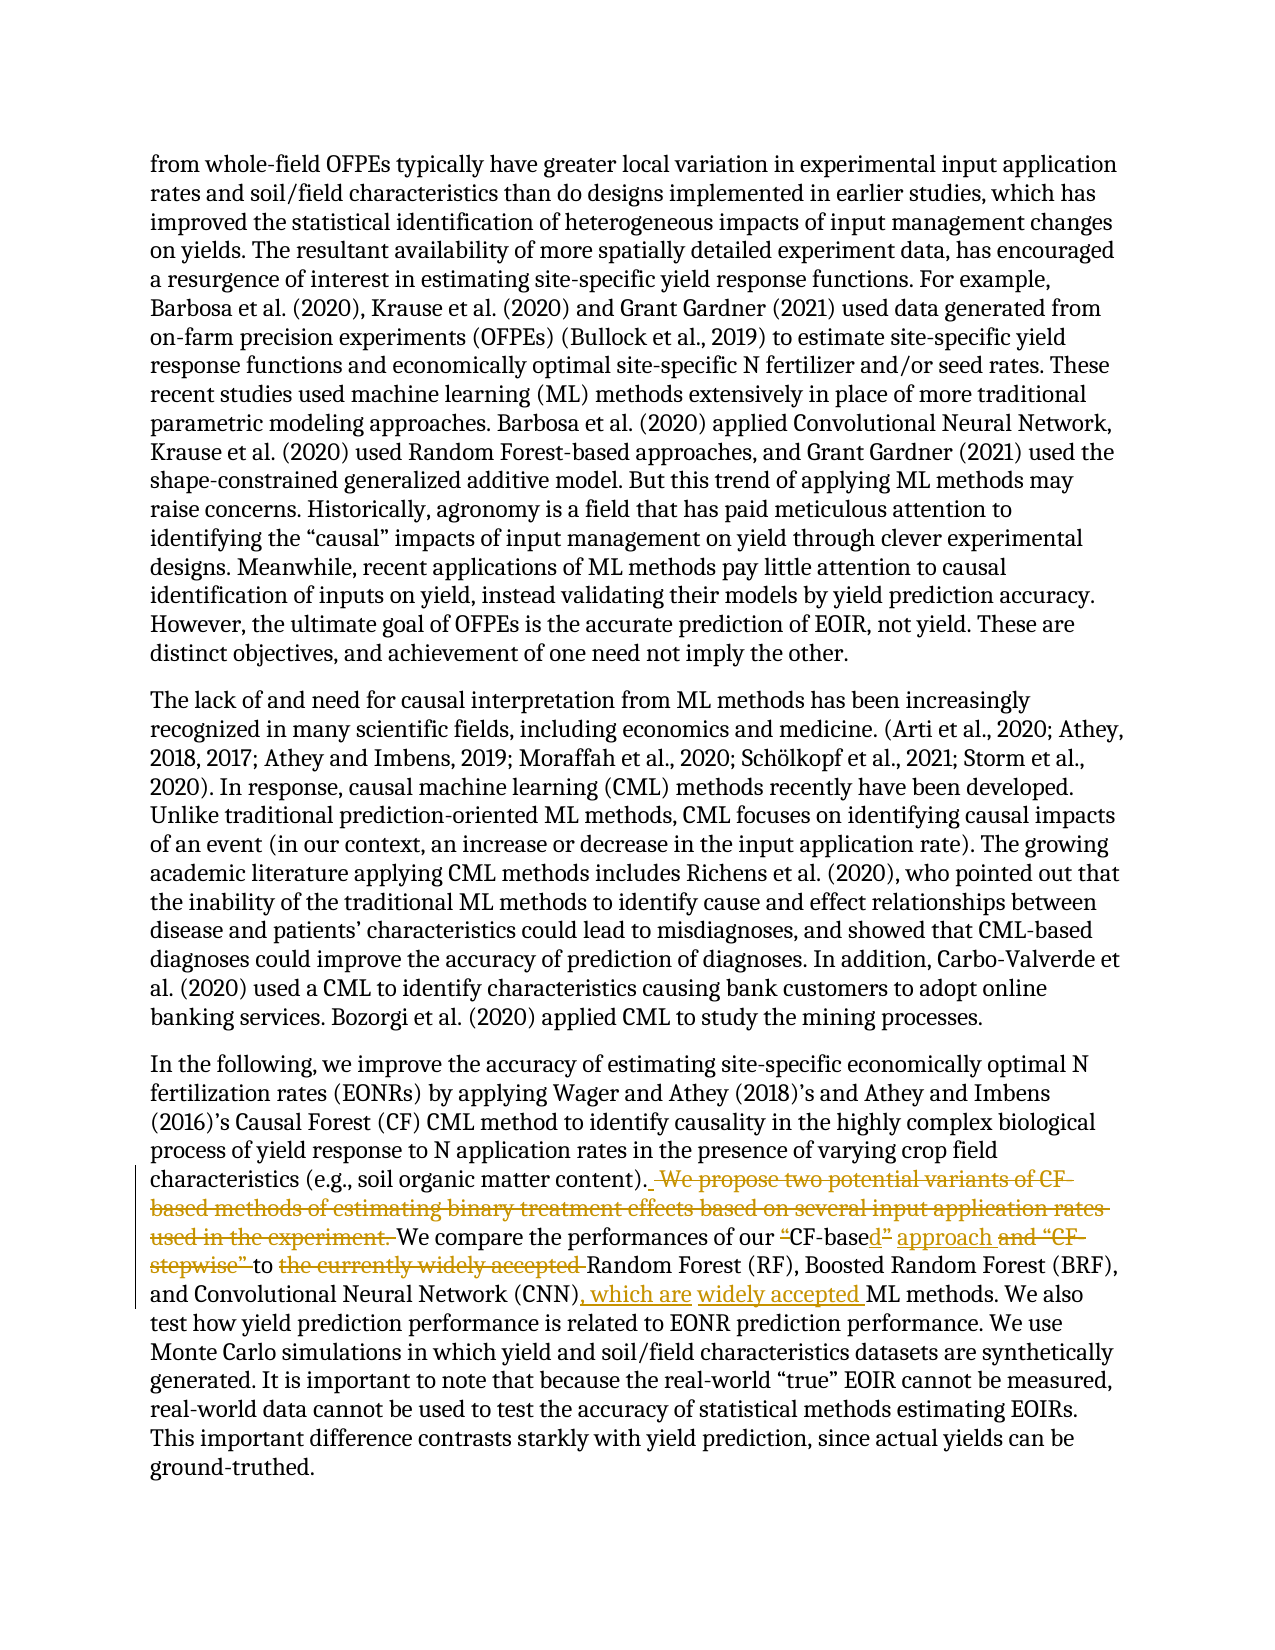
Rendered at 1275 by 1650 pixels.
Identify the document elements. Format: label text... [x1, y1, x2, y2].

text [150, 150, 1125, 667]
text In the following, we improve the accuracy of estimating site-specific economically optimal N fertilization rates (EONRs) by applying Wager and Athey (2018)’s and Athey and Imbens (2016)’s Causal Forest (CF) CML method to identify causality in the highly complex biological process of yield response to N application rates in the presence of varying crop field characteristics (e.g., soil organic matter content).We compare the performances of our CF-base to Random Forest (RF), Boosted Random Forest (BRF), and Convolutional Neural Network (CNN) ML methods. We also test how yield prediction performance is related to EONR prediction performance. We use Monte Carlo simulations in which yield and soil/field characteristics datasets are synthetically generated. It is important to note that because the real-world “true” EOIR cannot be measured, real-world data cannot be used to test the accuracy of statistical methods estimating EOIRs. This important difference contrasts starkly with yield prediction, since actual yields can be ground-truthed. [150, 1050, 1125, 1481]
text The lack of and need for causal interpretation from ML methods has been increasingly recognized in many scientific fields, including economics and medicine. (Arti et al., 2020; Athey, 2018, 2017; Athey and Imbens, 2019; Moraffah et al., 2020; Schölkopf et al., 2021; Storm et al., 2020). In response, causal machine learning (CML) methods recently have been developed. Unlike traditional prediction-oriented ML methods, CML focuses on identifying causal impacts of an event (in our context, an increase or decrease in the input application rate). The growing academic literature applying CML methods includes Richens et al. (2020), who pointed out that the inability of the traditional ML methods to identify cause and effect relationships between disease and patients’ characteristics could lead to misdiagnoses, and showed that CML-based diagnoses could improve the accuracy of prediction of diagnoses. In addition, Carbo-Valverde et al. (2020) used a CML to identify characteristics causing bank customers to adopt online banking services. Bozorgi et al. (2020) applied CML to study the mining processes. [150, 686, 1125, 1031]
